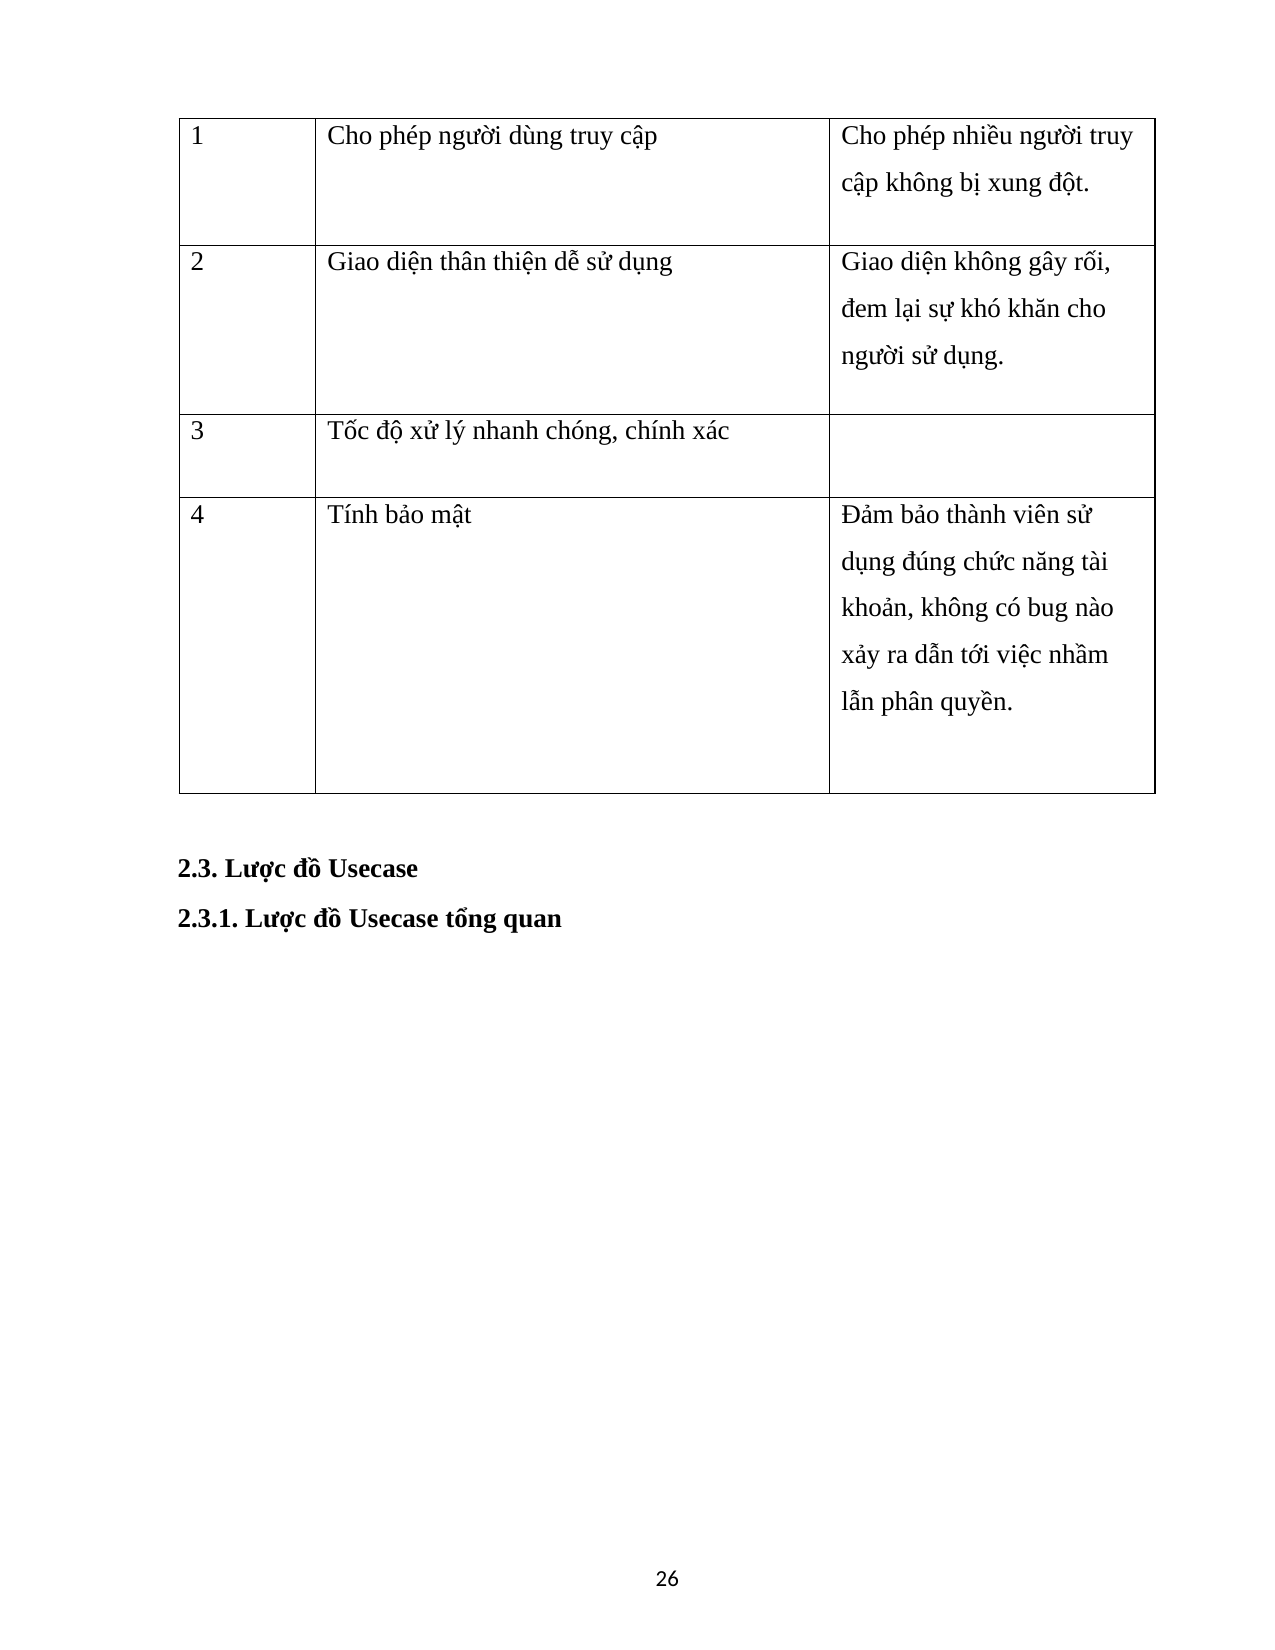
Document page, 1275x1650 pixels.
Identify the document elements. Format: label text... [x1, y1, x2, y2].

table_cell Giao diện thân thiện dễ sử dụng [316, 246, 829, 413]
table_cell 2 [180, 246, 315, 413]
table_cell [830, 415, 1154, 497]
table_cell Tính bảo mật [316, 498, 829, 792]
table_cell 3 [180, 415, 315, 497]
text 2.3. Lược đồ Usecase [177, 852, 1157, 883]
table_cell Cho phép nhiều người truy cập không bị xung đột. [830, 119, 1154, 244]
table_cell Tốc độ xử lý nhanh chóng, chính xác [316, 415, 829, 497]
table_cell 1 [180, 119, 315, 244]
table_cell Đảm bảo thành viên sử dụng đúng chức năng tài khoản, không có bug nào xảy ra dẫn tới việc nhầm lẫn phân quyền. [830, 498, 1154, 792]
table_cell 4 [180, 498, 315, 792]
text 2.3.1. Lược đồ Usecase tổng quan [177, 902, 1157, 933]
table_cell Giao diện không gây rối, đem lại sự khó khăn cho người sử dụng. [830, 246, 1154, 413]
table_cell Cho phép người dùng truy cập [316, 119, 829, 244]
